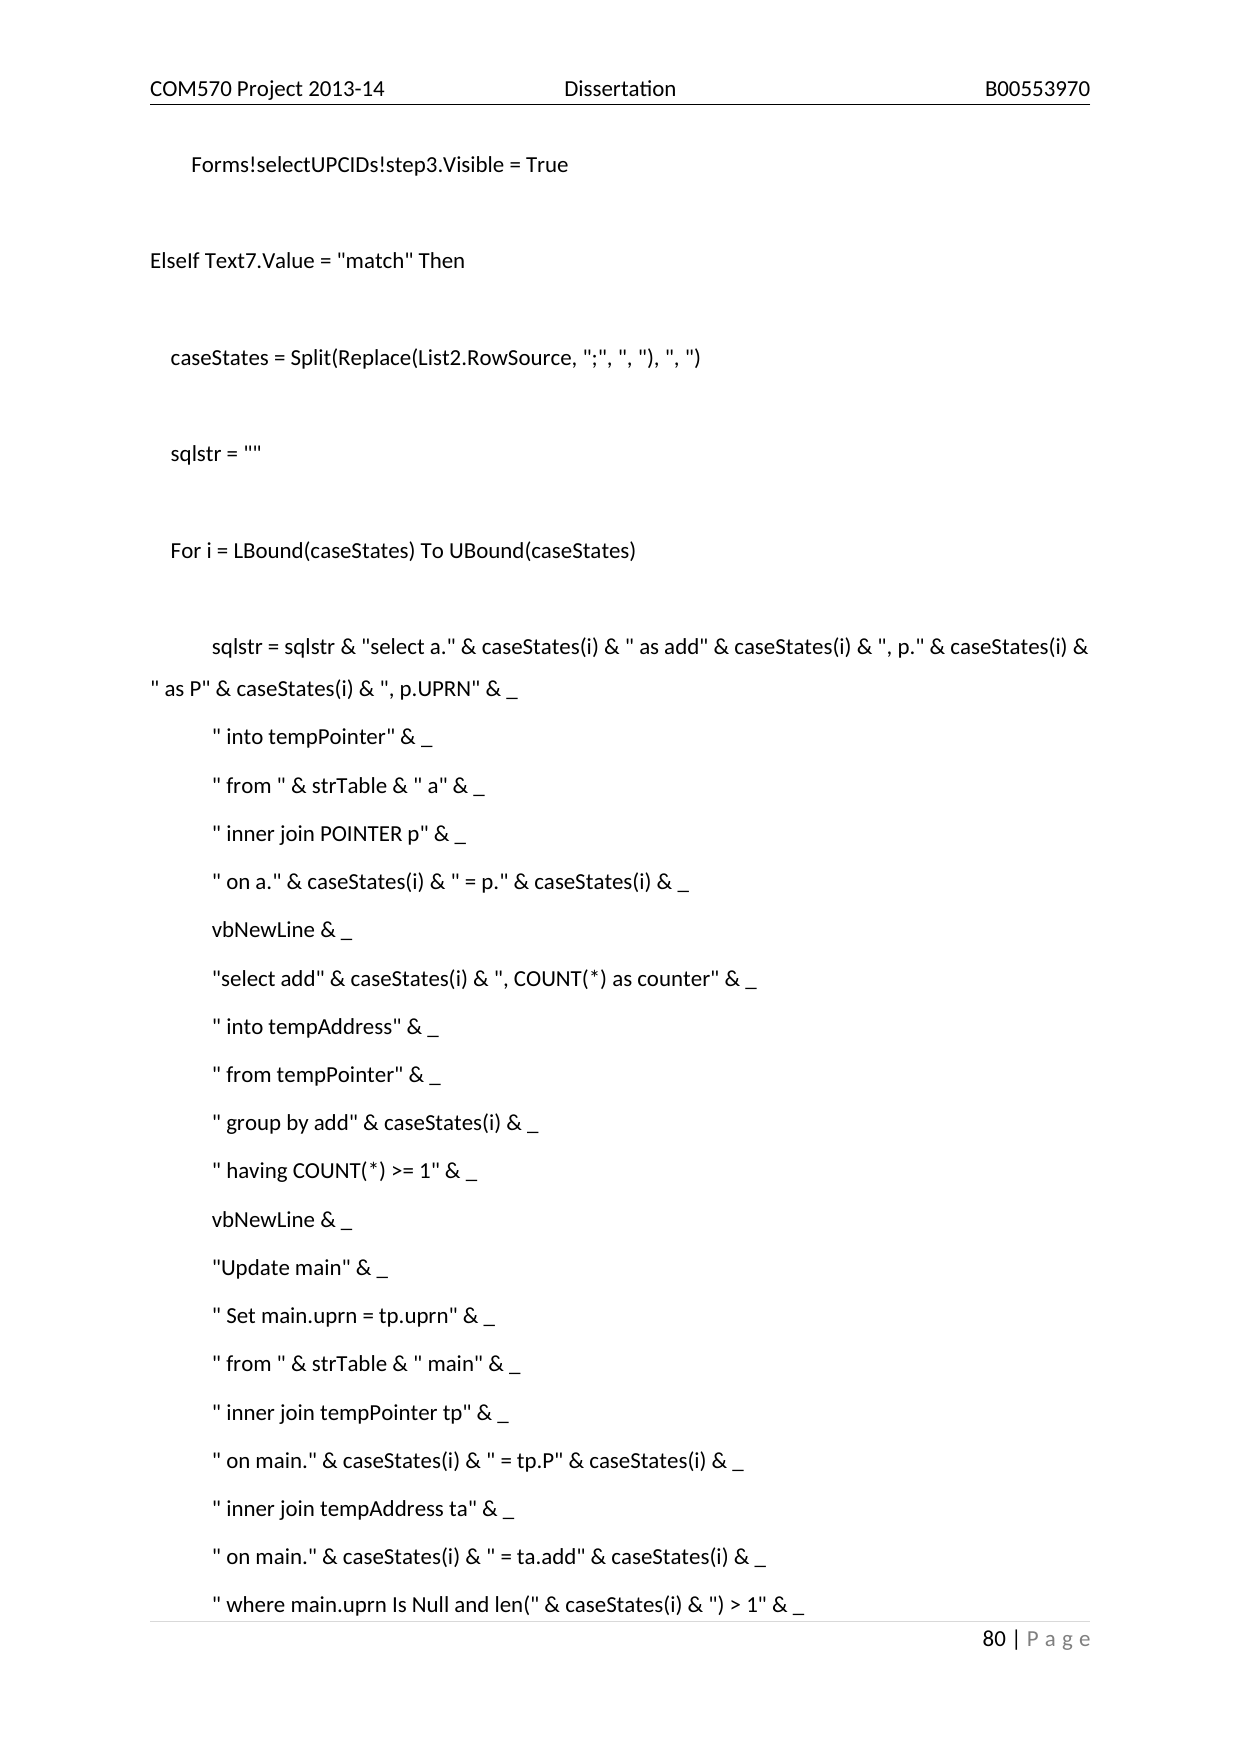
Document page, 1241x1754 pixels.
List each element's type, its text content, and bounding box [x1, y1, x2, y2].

text " from " & strTable & " main" & _ [150, 1349, 1090, 1377]
text For i = LBound(caseStates) To UBound(caseStates) [150, 536, 1090, 564]
text vbNewLine & _ [150, 915, 1090, 943]
text " from " & strTable & " a" & _ [150, 771, 1090, 799]
text " group by add" & caseStates(i) & _ [150, 1108, 1090, 1136]
text " on main." & caseStates(i) & " = tp.P" & caseStates(i) & _ [150, 1446, 1090, 1474]
text " into tempAddress" & _ [150, 1012, 1090, 1040]
text sqlstr = sqlstr & "select a." & caseStates(i) & " as add" & caseStates(i) & ", p." & caseStates(i) & " as P" & caseStates(i) & ", p.UPRN" & _ [150, 632, 1090, 702]
text "select add" & caseStates(i) & ", COUNT(*) as counter" & _ [150, 964, 1090, 992]
text " inner join tempPointer tp" & _ [150, 1398, 1090, 1426]
text " on a." & caseStates(i) & " = p." & caseStates(i) & _ [150, 867, 1090, 895]
text " inner join tempAddress ta" & _ [150, 1494, 1090, 1522]
text sqlstr = "" [150, 439, 1090, 467]
text " inner join POINTER p" & _ [150, 819, 1090, 847]
text vbNewLine & _ [150, 1205, 1090, 1233]
text "Update main" & _ [150, 1253, 1090, 1281]
text " from tempPointer" & _ [150, 1060, 1090, 1088]
text " into tempPointer" & _ [150, 722, 1090, 751]
text " on main." & caseStates(i) & " = ta.add" & caseStates(i) & _ [150, 1542, 1090, 1570]
text " where main.uprn Is Null and len(" & caseStates(i) & ") > 1" & _ [150, 1591, 1090, 1619]
text " Set main.uprn = tp.uprn" & _ [150, 1301, 1090, 1329]
text " having COUNT(*) >= 1" & _ [150, 1157, 1090, 1184]
text caseStates = Split(Replace(List2.RowSource, ";", ", "), ", ") [150, 343, 1090, 371]
text ElseIf Text7.Value = "match" Then [150, 246, 1090, 274]
text Forms!selectUPCIDs!step3.Visible = True [150, 150, 1090, 178]
